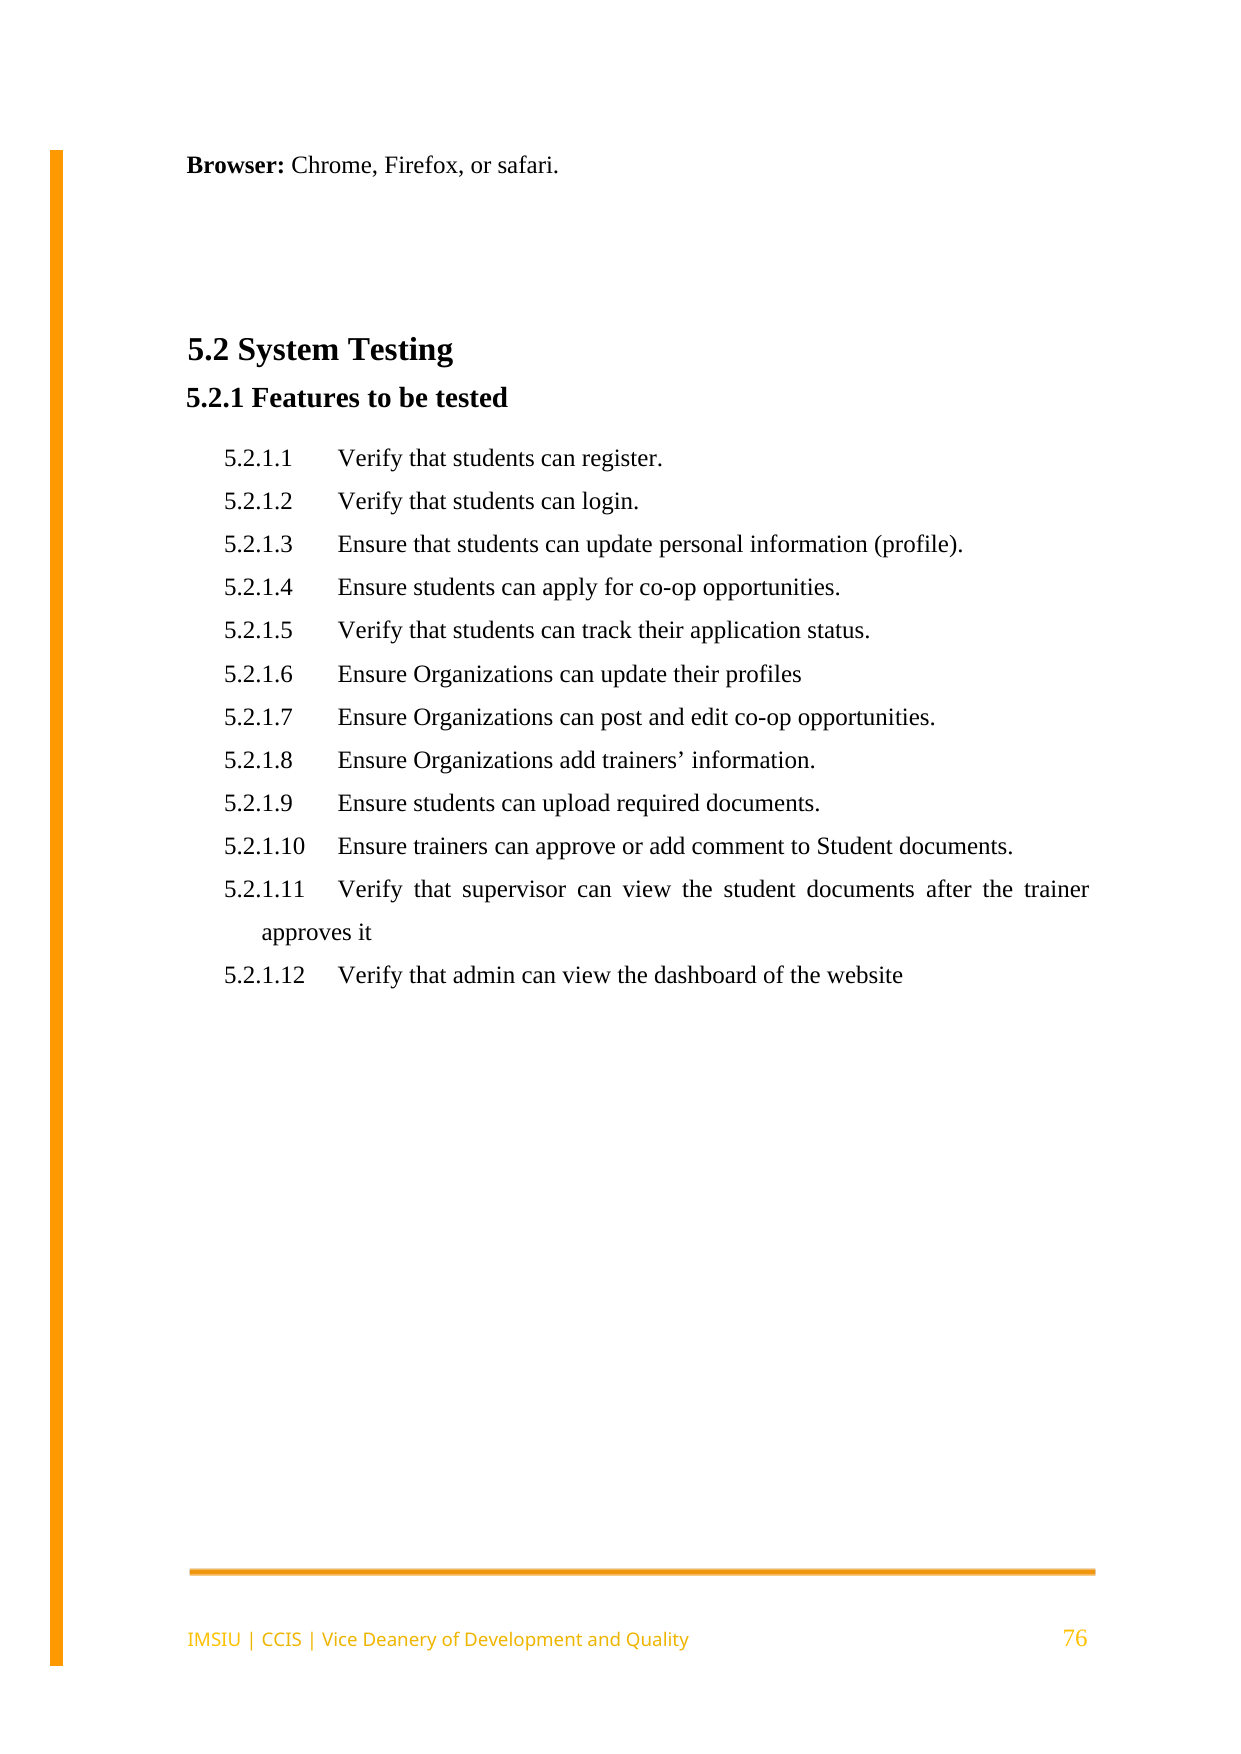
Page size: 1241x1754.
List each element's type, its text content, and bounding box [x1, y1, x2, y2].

list Ensure Organizations add trainers’ information. [224, 745, 1090, 774]
subtitle 5.2 System Testing [187, 329, 1092, 368]
list Verify that students can login. [224, 486, 1090, 515]
list Ensure trainers can approve or add comment to Student documents. [224, 831, 1090, 860]
list Verify that students can register. [224, 443, 1090, 472]
picture [187, 1567, 1100, 1576]
list Verify that students can track their application status. [224, 616, 1090, 644]
list Ensure Organizations can update their profiles [224, 659, 1090, 687]
text Browser: Chrome, Firefox, or safari. [186, 150, 1090, 179]
list Ensure that students can update personal information (profile). [224, 529, 1090, 558]
list Verify that supervisor can view the student documents after the trainer approves it [224, 874, 1090, 946]
list Verify that admin can view the dashboard of the website [224, 961, 1090, 989]
list Ensure students can apply for co-op opportunities. [224, 572, 1090, 601]
list Ensure students can upload required documents. [224, 788, 1090, 817]
list Ensure Organizations can post and edit co-op opportunities. [224, 702, 1090, 731]
subtitle 5.2.1 Features to be tested [186, 380, 1092, 414]
